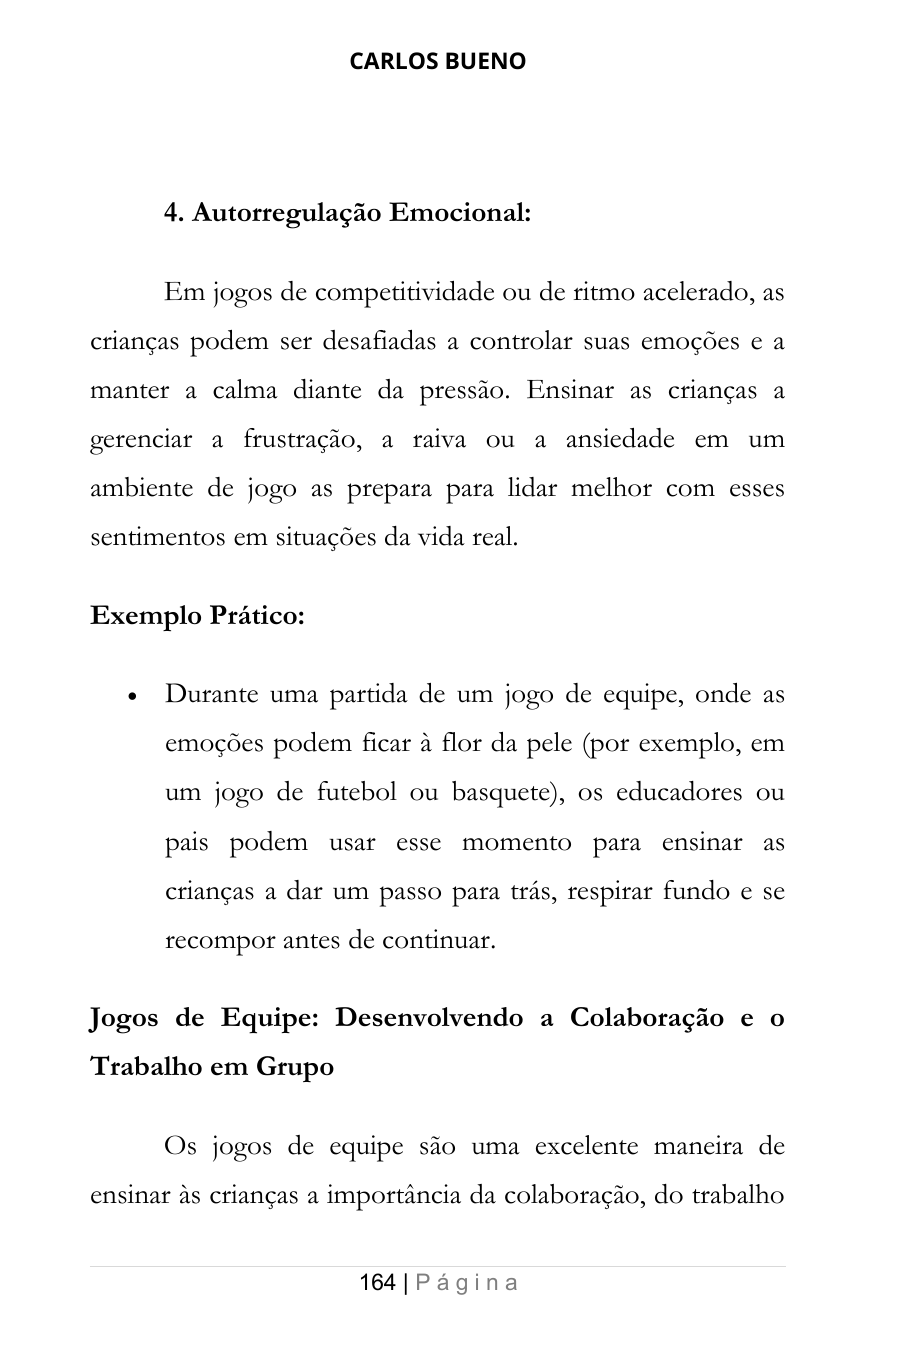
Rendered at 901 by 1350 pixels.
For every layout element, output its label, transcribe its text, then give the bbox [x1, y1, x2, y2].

list Durante uma partida de um jogo de equipe, onde as emoções podem ficar à flor da pele (por exemplo, em um jogo de futebol ou basquete), os educadores ou pais podem usar esse momento para ensinar as crianças a dar um passo para trás, respirar fundo e se recompor antes de continuar. [127, 677, 786, 956]
text Em jogos de competitividade ou de ritmo acelerado, as crianças podem ser desafiadas a controlar suas emoções e a manter a calma diante da pressão. Ensinar as crianças a gerenciar a frustração, a raiva ou a ansiedade em um ambiente de jogo as prepara para lidar melhor com esses sentimentos em situações da vida real. [90, 275, 786, 553]
text 4. Autorregulação Emocional: [90, 196, 786, 229]
text Exemplo Prático: [90, 599, 786, 632]
text Jogos de Equipe: Desenvolvendo a Colaboração e o Trabalho em Grupo [90, 1001, 786, 1083]
